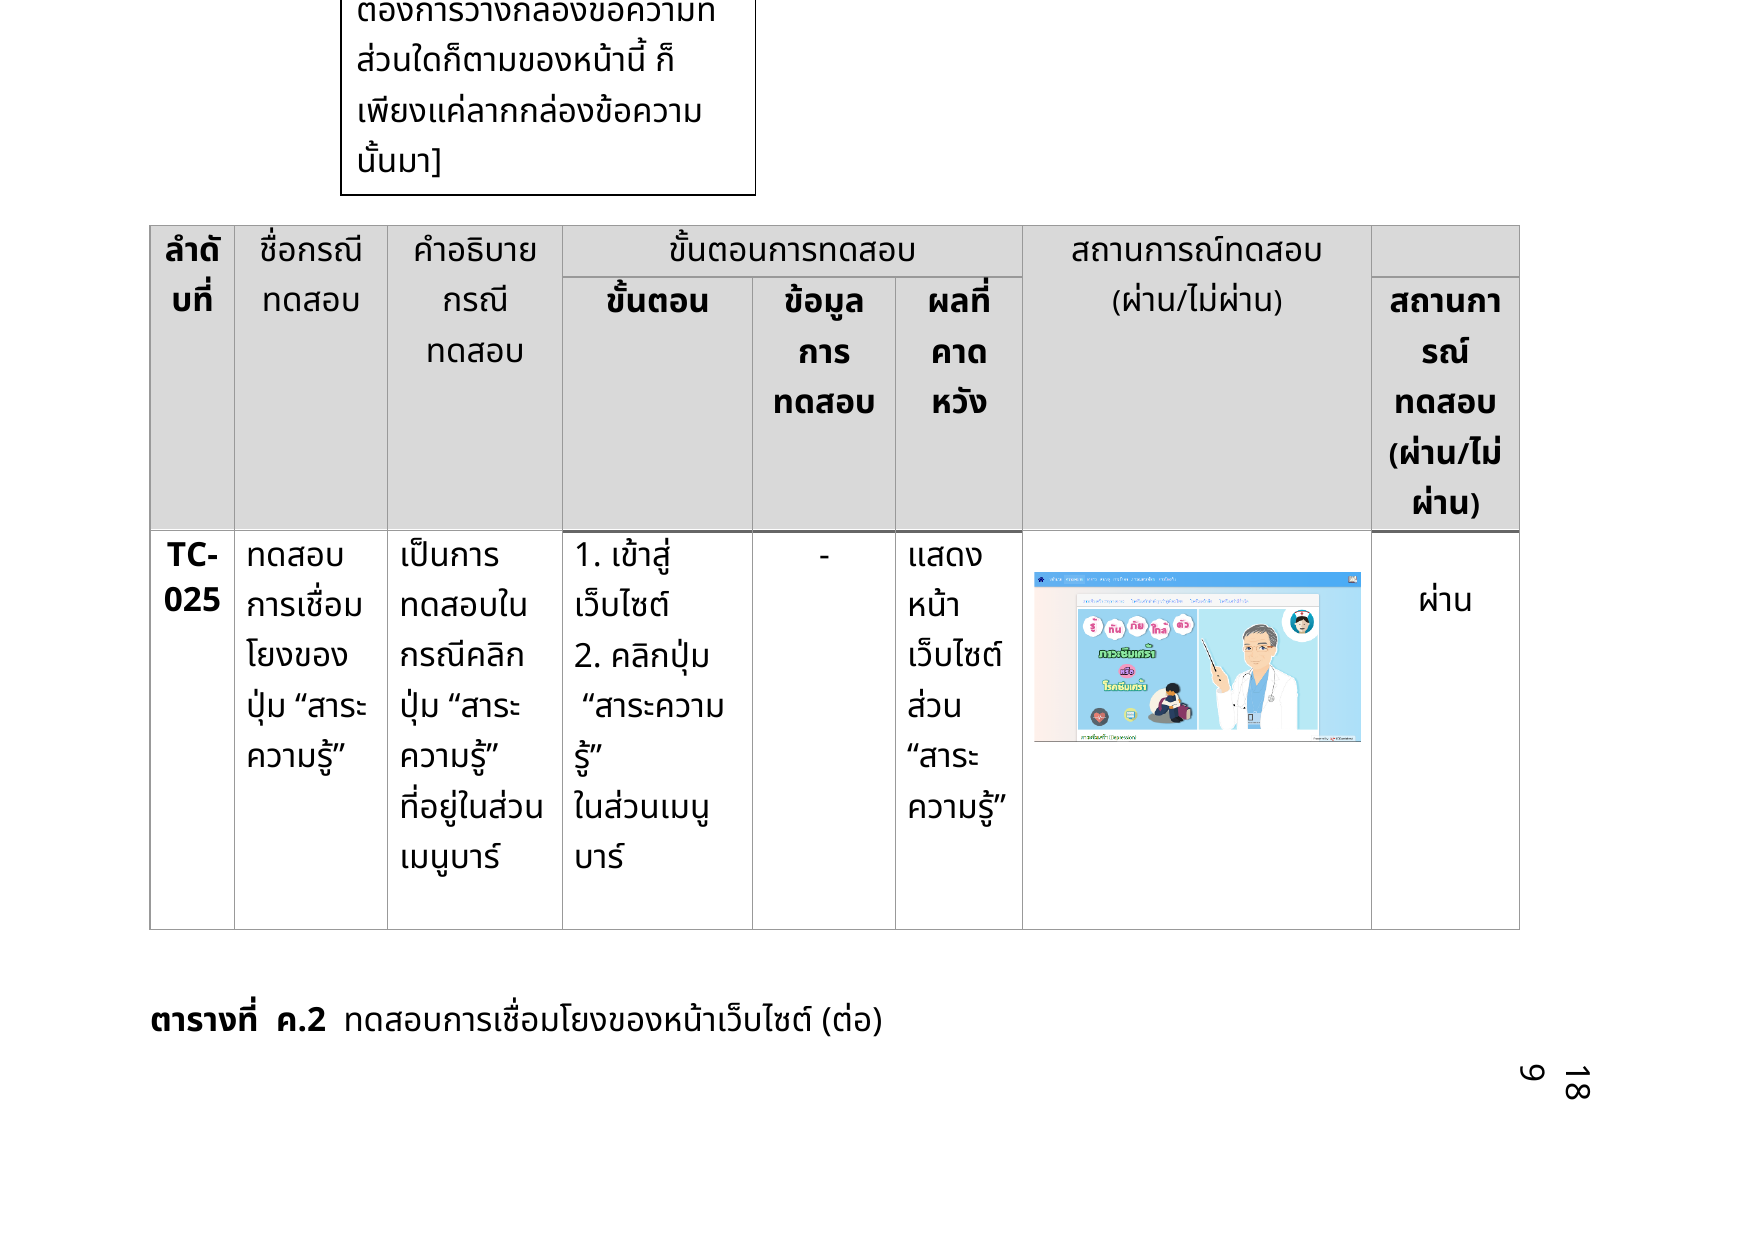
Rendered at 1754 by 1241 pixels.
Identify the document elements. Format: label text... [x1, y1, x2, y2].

table_header ลำดับที่ [151, 226, 234, 529]
table_header สถานการณ์ทดสอบ (ผ่าน/ไม่ผ่าน) [1023, 226, 1371, 529]
table_cell 1. เข้าสู่เว็บไซต์ 2. คลิกปุ่ม “สาระความรู้” ในส่วนเมนูบาร์ [563, 533, 752, 929]
table_cell ผ่าน [1372, 533, 1519, 929]
table_cell ผลที่คาดหวัง [896, 278, 1022, 529]
table_cell - [753, 533, 895, 929]
table_cell ขั้นตอน [563, 278, 752, 529]
text ตารางที่ ค.2 ทดสอบการเชื่อมโยงของหน้าเว็บไซต์ (ต่อ) [150, 996, 1529, 1047]
table_header คำอธิบายกรณีทดสอบ [388, 226, 562, 529]
table_cell สถานการณ์ทดสอบ (ผ่าน/ไม่ผ่าน) [1372, 278, 1519, 529]
table_cell เป็นการทดสอบในกรณีคลิกปุ่ม “สาระความรู้” ที่อยู่ในส่วนเมนูบาร์ [388, 531, 562, 929]
table_header ขั้นตอนการทดสอบ [563, 226, 1022, 276]
table_cell ทดสอบการเชื่อมโยงของปุ่ม “สาระความรู้” [235, 531, 387, 929]
table_header [1372, 226, 1519, 276]
picture [1034, 572, 1361, 742]
table_cell แสดงหน้าเว็บไซต์ส่วน “สาระความรู้” [896, 533, 1022, 929]
table_header ชื่อกรณีทดสอบ [235, 226, 387, 529]
table_cell ข้อมูลการทดสอบ [753, 278, 895, 529]
table_cell [1023, 531, 1371, 929]
table_cell TC-025 [151, 531, 234, 929]
